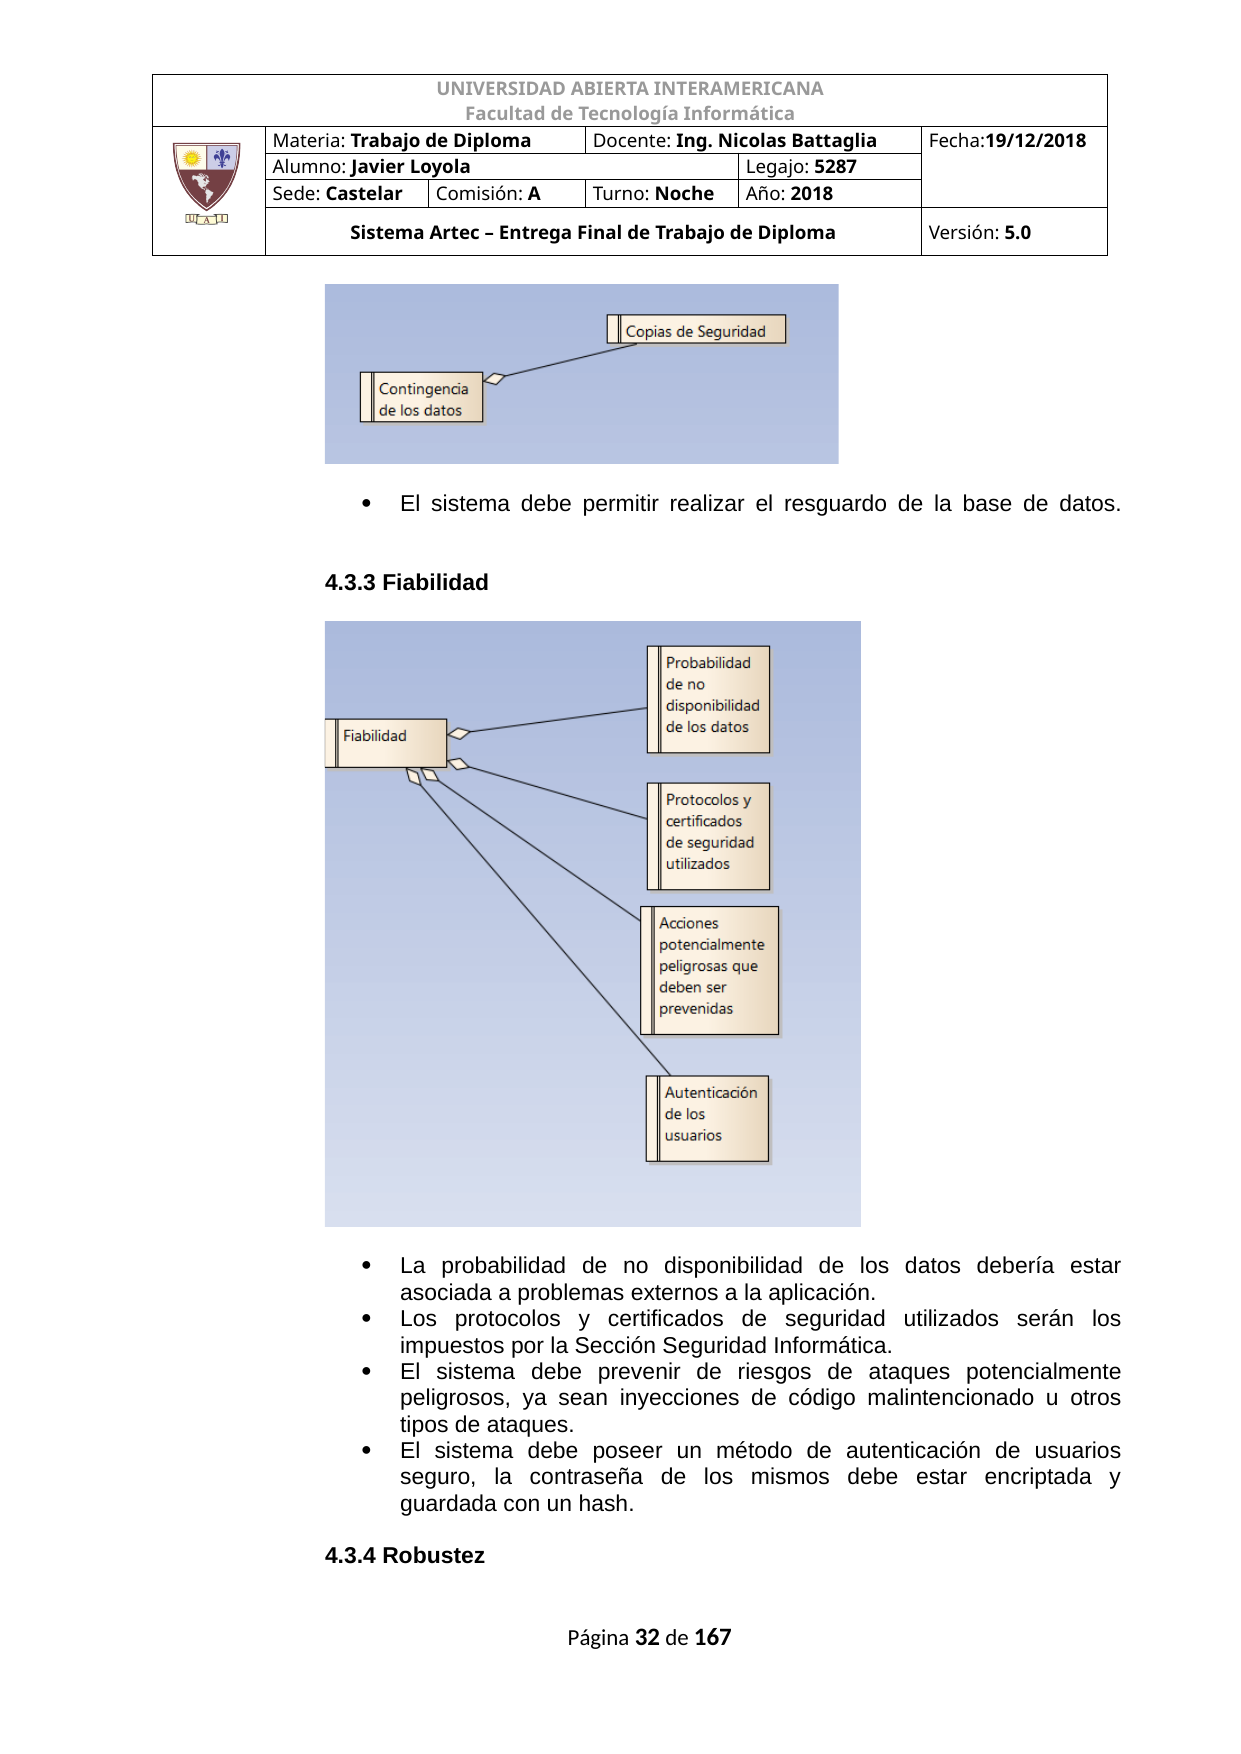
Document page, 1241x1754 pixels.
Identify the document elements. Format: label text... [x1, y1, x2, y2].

list El sistema debe poseer un método de autenticación de usuarios seguro, la contraseña de los mismos debe estar encriptada y guardada con un hash. [362, 1437, 1122, 1516]
list El sistema debe prevenir de riesgos de ataques potencialmente peligrosos, ya sean inyecciones de código malintencionado u otros tipos de ataques. [362, 1358, 1122, 1437]
picture [157, 136, 257, 228]
list El sistema debe permitir realizar el resguardo de la base de datos. [362, 490, 1122, 543]
picture [324, 284, 839, 464]
text 4.3.4 Robustez [325, 1542, 1122, 1569]
list Los protocolos y certificados de seguridad utilizados serán los impuestos por la Sección Seguridad Informática. [362, 1305, 1122, 1358]
text 4.3.3 Fiabilidad [325, 569, 1122, 595]
list La probabilidad de no disponibilidad de los datos debería estar asociada a problemas externos a la aplicación. [362, 1252, 1122, 1305]
picture [324, 621, 861, 1227]
